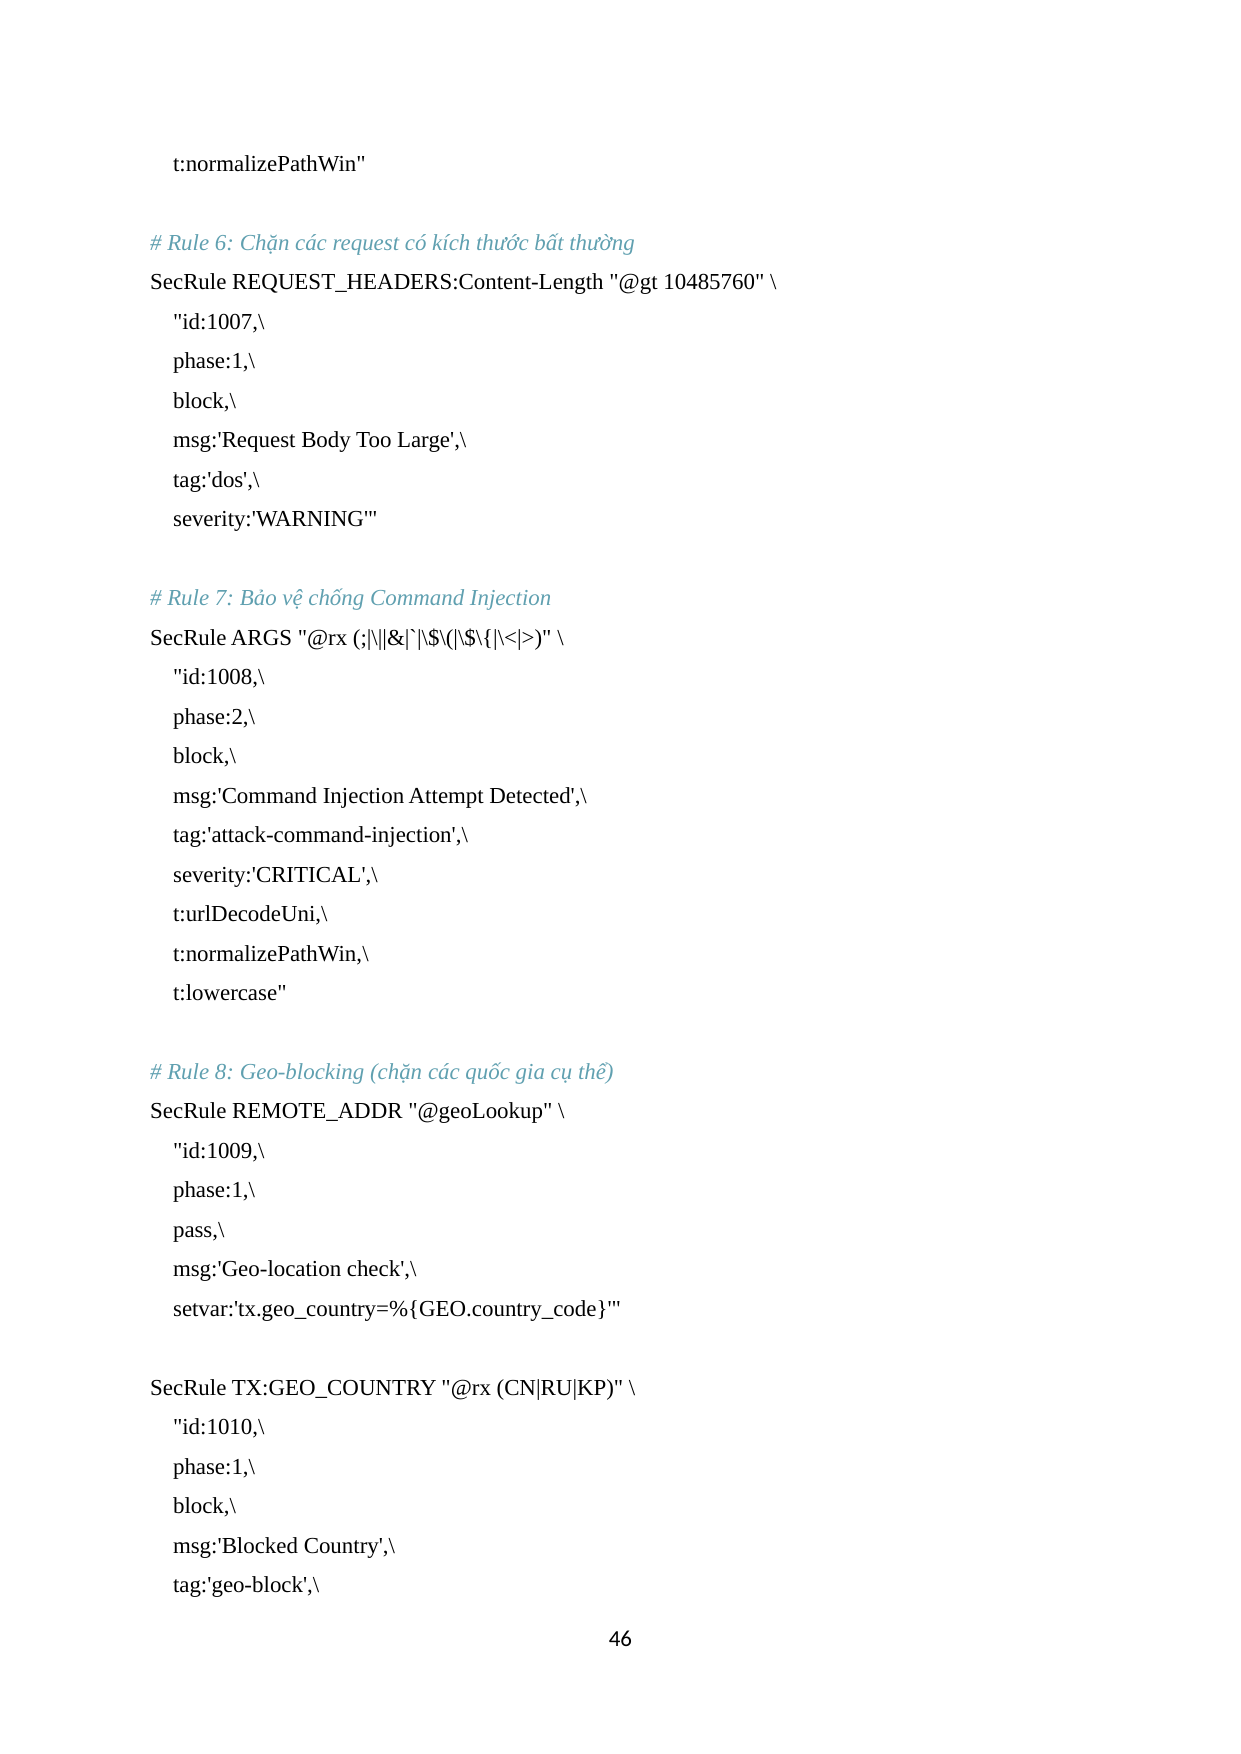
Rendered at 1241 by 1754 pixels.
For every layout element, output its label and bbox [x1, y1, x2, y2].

text [150, 150, 1090, 1598]
